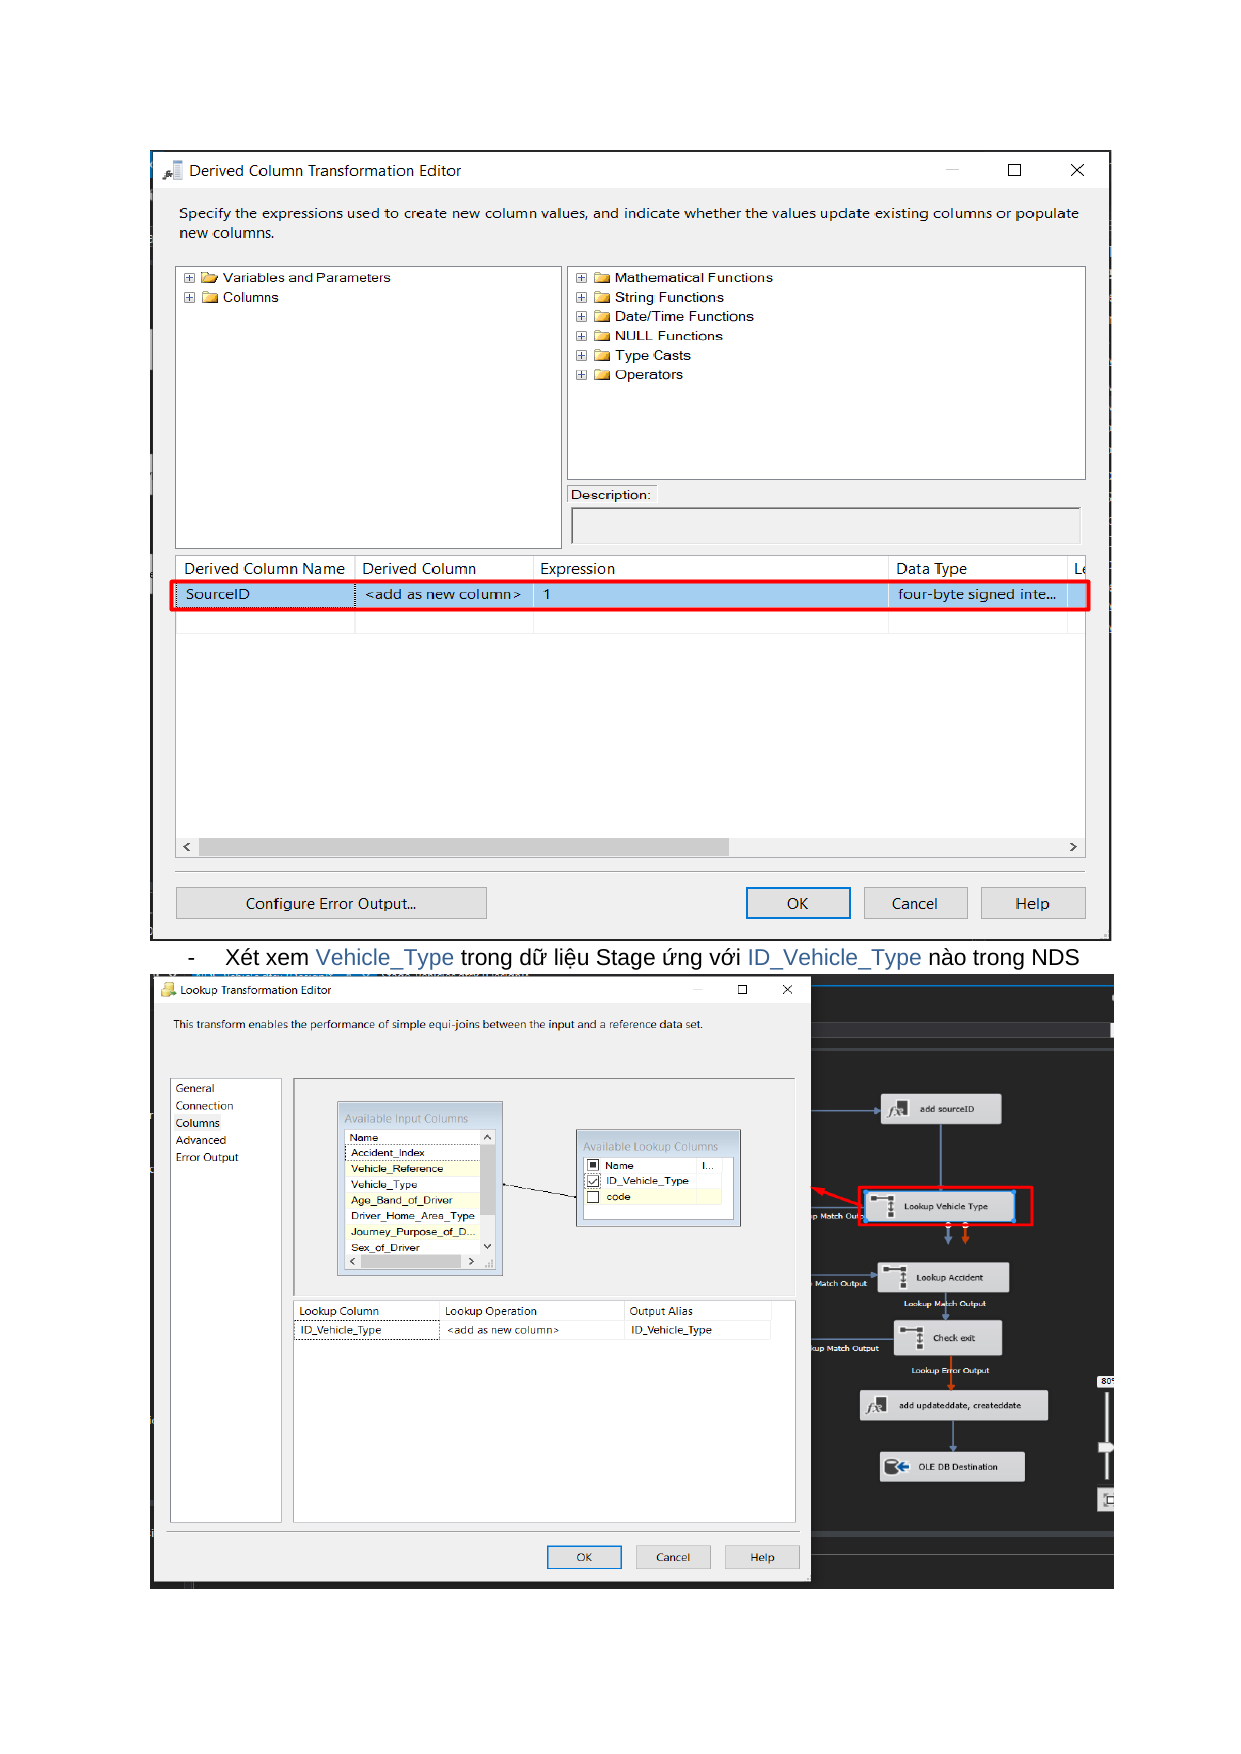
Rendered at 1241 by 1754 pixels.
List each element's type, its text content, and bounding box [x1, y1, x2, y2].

picture [150, 974, 1114, 1589]
list Xét xem Vehicle_Type trong dữ liệu Stage ứng với ID_Vehicle_Type nào trong NDS [187, 944, 1109, 971]
picture [150, 150, 1112, 941]
